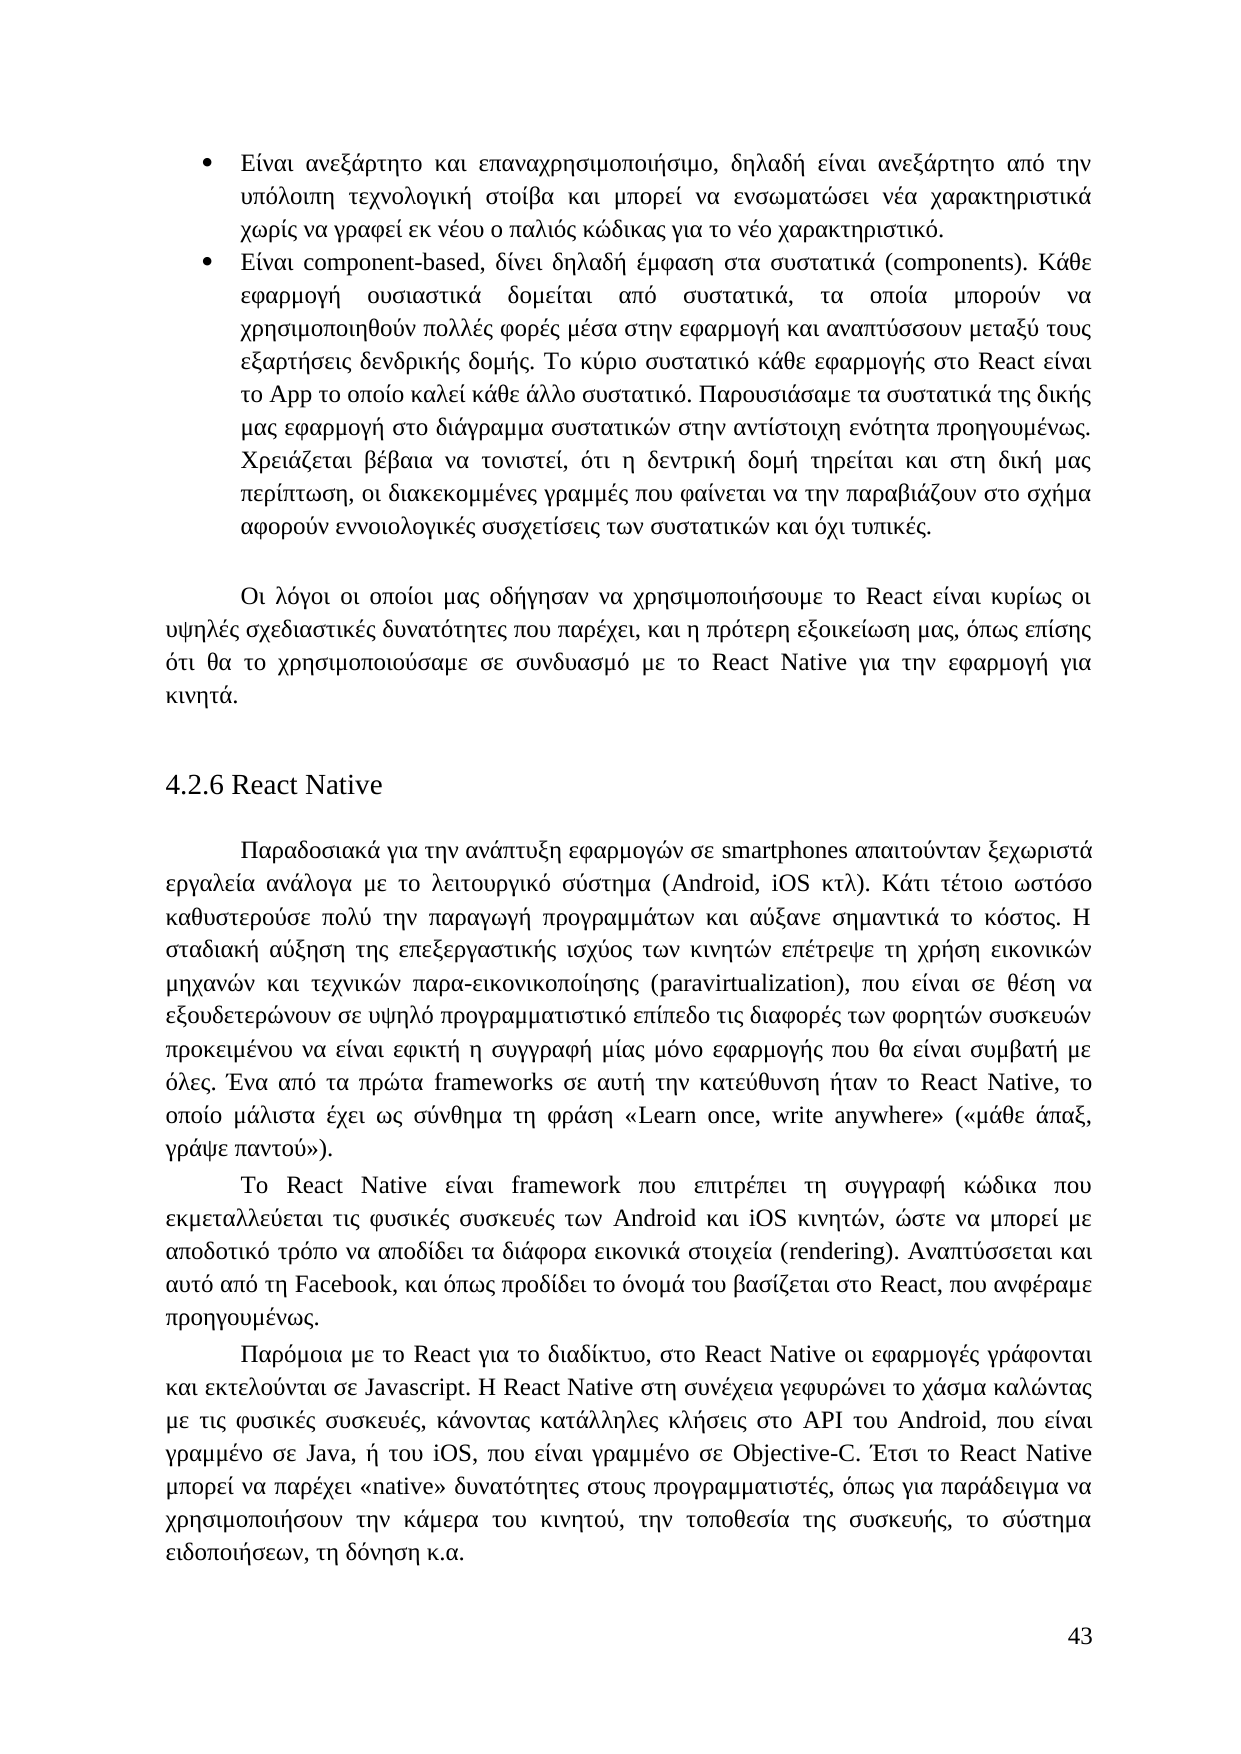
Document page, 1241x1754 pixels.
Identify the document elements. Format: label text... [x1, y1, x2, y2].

subtitle 4.2.6 React Native [165, 767, 1092, 801]
text Οι λόγοι οι οποίοι μας οδήγησαν να χρησιμοποιήσουμε το React είναι κυρίως οι υψηλές σχεδιαστικές δυνατότητες που παρέχει, και η πρότερη εξοικείωση μας, όπως επίσης ότι θα το χρησιμοποιούσαμε σε συνδυασμό με το React Native για την εφαρμογή για κινητά. [165, 581, 1092, 709]
list Είναι component-based, δίνει δηλαδή έμφαση στα συστατικά (components). Κάθε εφαρμογή ουσιαστικά δομείται από συστατικά, τα οποία μπορούν να χρησιμοποιηθούν πολλές φορές μέσα στην εφαρμογή και αναπτύσσουν μεταξύ τους εξαρτήσεις δενδρικής δομής. Το κύριο συστατικό κάθε εφαρμογής στο React είναι το App το οποίο καλεί κάθε άλλο συστατικό. Παρουσιάσαμε τα συστατικά της δικής μας εφαρμογή στο διάγραμμα συστατικών στην αντίστοιχη ενότητα προηγουμένως. Χρειάζεται βέβαια να τονιστεί, ότι η δεντρική δομή τηρείται και στη δική μας περίπτωση, οι διακεκομμένες γραμμές που φαίνεται να την παραβιάζουν στο σχήμα αφορούν εννοιολογικές συσχετίσεις των συστατικών και όχι τυπικές. [203, 247, 1092, 540]
text Παρόμοια με το React για το διαδίκτυο, στο React Native οι εφαρμογές γράφονται και εκτελούνται σε Javascript. Η React Native στη συνέχεια γεφυρώνει το χάσμα καλώντας με τις φυσικές συσκευές, κάνοντας κατάλληλες κλήσεις στο API του Android, που είναι γραμμένο σε Java, ή του iOS, που είναι γραμμένο σε Objective-C. Έτσι το React Native μπορεί να παρέχει «native» δυνατότητες στους προγραμματιστές, όπως για παράδειγμα να χρησιμοποιήσουν την κάμερα του κινητού, την τοποθεσία της συσκευής, το σύστημα ειδοποιήσεων, τη δόνηση κ.α. [165, 1339, 1092, 1566]
text Παραδοσιακά για την ανάπτυξη εφαρμογών σε smartphones απαιτούνταν ξεχωριστά εργαλεία ανάλογα με το λειτουργικό σύστημα (Android, iOS κτλ). Κάτι τέτοιο ωστόσο καθυστερούσε πολύ την παραγωγή προγραμμάτων και αύξανε σημαντικά το κόστος. Η σταδιακή αύξηση της επεξεργαστικής ισχύος των κινητών επέτρεψε τη χρήση εικονικών μηχανών και τεχνικών παρα-εικονικοποίησης (paravirtualization), που είναι σε θέση να εξουδετερώνουν σε υψηλό προγραμματιστικό επίπεδο τις διαφορές των φορητών συσκευών προκειμένου να είναι εφικτή η συγγραφή μίας μόνο εφαρμογής που θα είναι συμβατή με όλες. Ένα από τα πρώτα frameworks σε αυτή την κατεύθυνση ήταν το React Native, το οποίο μάλιστα έχει ως σύνθημα τη φράση «Learn once, write anywhere» («μάθε άπαξ, γράψε παντού»). [165, 836, 1092, 1161]
list Είναι ανεξάρτητο και επαναχρησιμοποιήσιμο, δηλαδή είναι ανεξάρτητο από την υπόλοιπη τεχνολογική στοίβα και μπορεί να ενσωματώσει νέα χαρακτηριστικά χωρίς να γραφεί εκ νέου ο παλιός κώδικας για το νέο χαρακτηριστικό. [203, 148, 1092, 242]
text Το React Native είναι framework που επιτρέπει τη συγγραφή κώδικα που εκμεταλλεύεται τις φυσικές συσκευές των Android και iOS κινητών, ώστε να μπορεί με αποδοτικό τρόπο να αποδίδει τα διάφορα εικονικά στοιχεία (rendering). Αναπτύσσεται και αυτό από τη Facebook, και όπως προδίδει το όνομά του βασίζεται στο React, που ανφέραμε προηγουμένως. [165, 1170, 1092, 1331]
